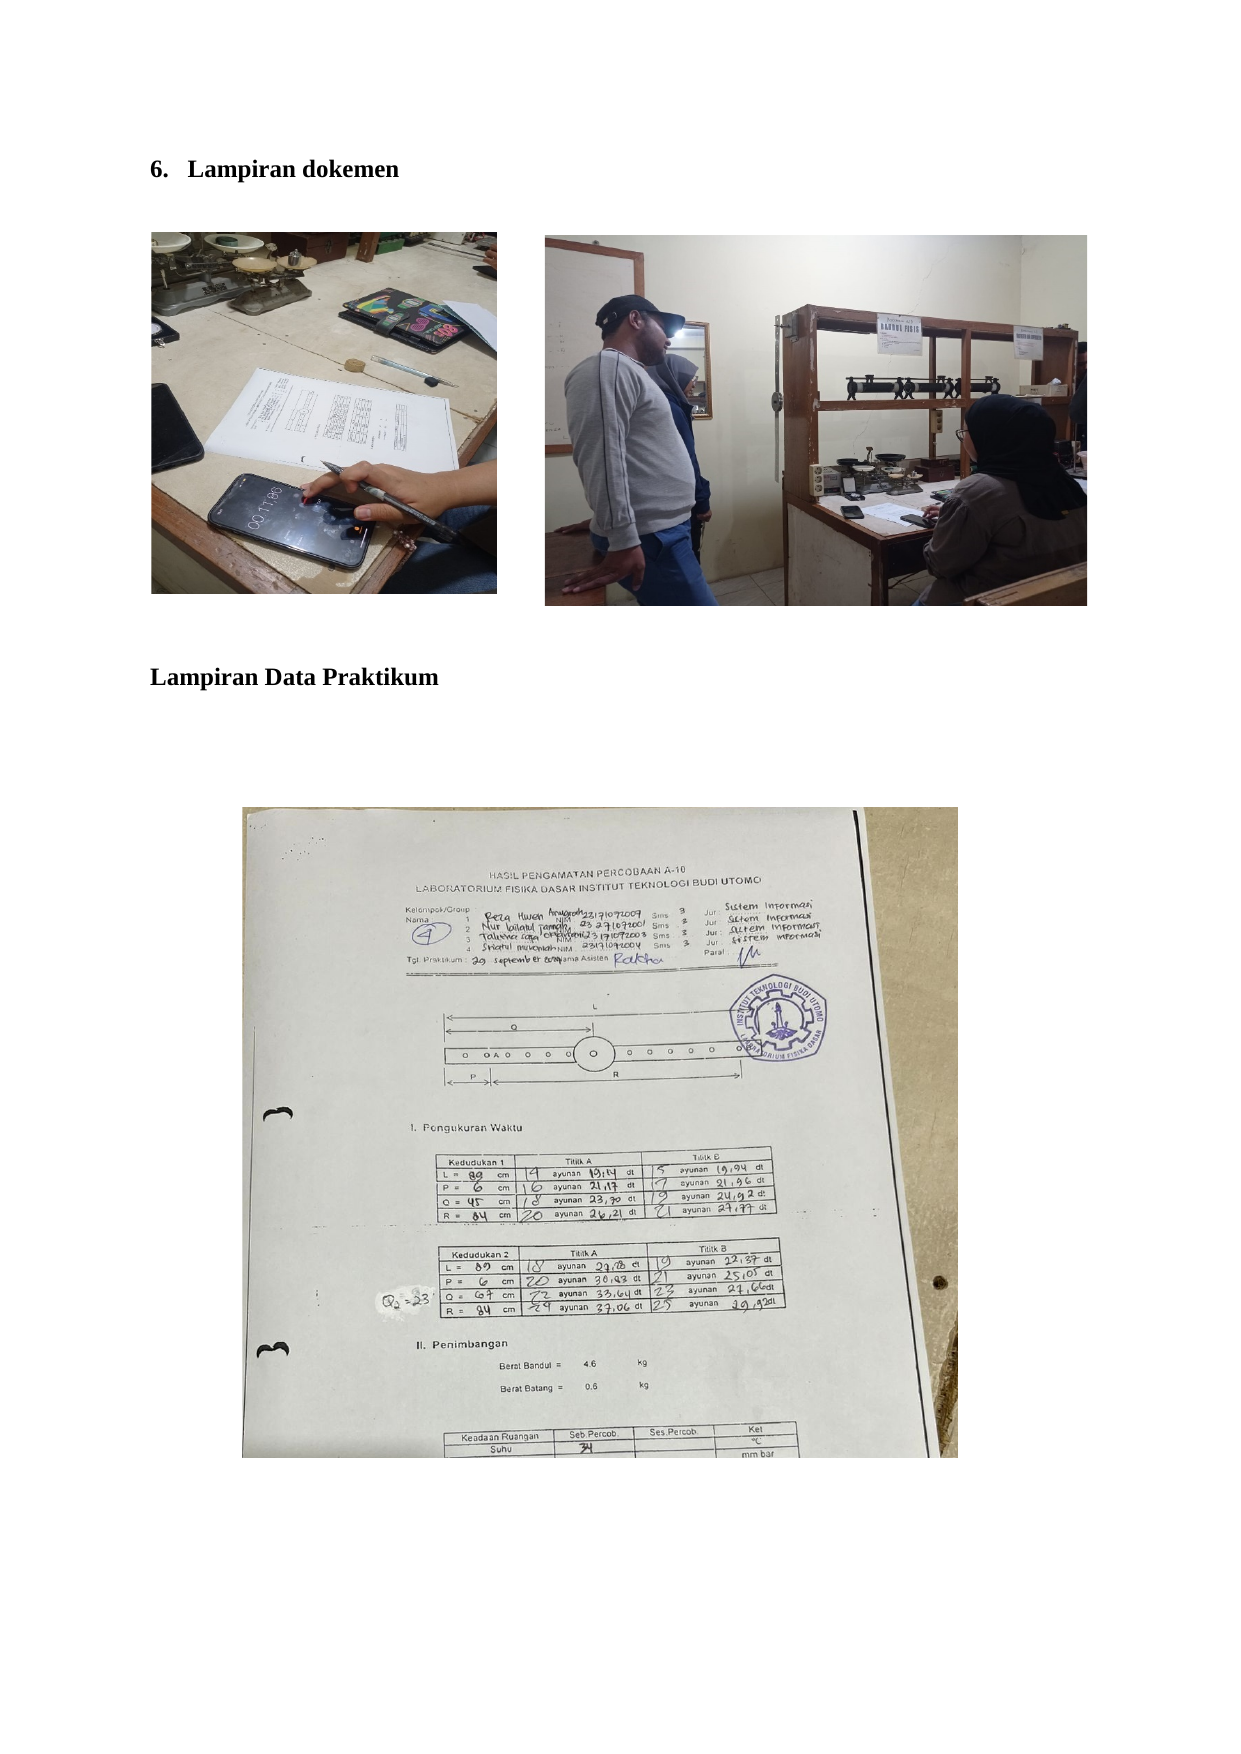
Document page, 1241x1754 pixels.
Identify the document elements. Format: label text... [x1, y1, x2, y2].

picture [242, 807, 958, 1459]
picture [543, 235, 1088, 604]
picture [150, 232, 497, 592]
subtitle Lampiran dokemen [150, 154, 1090, 183]
